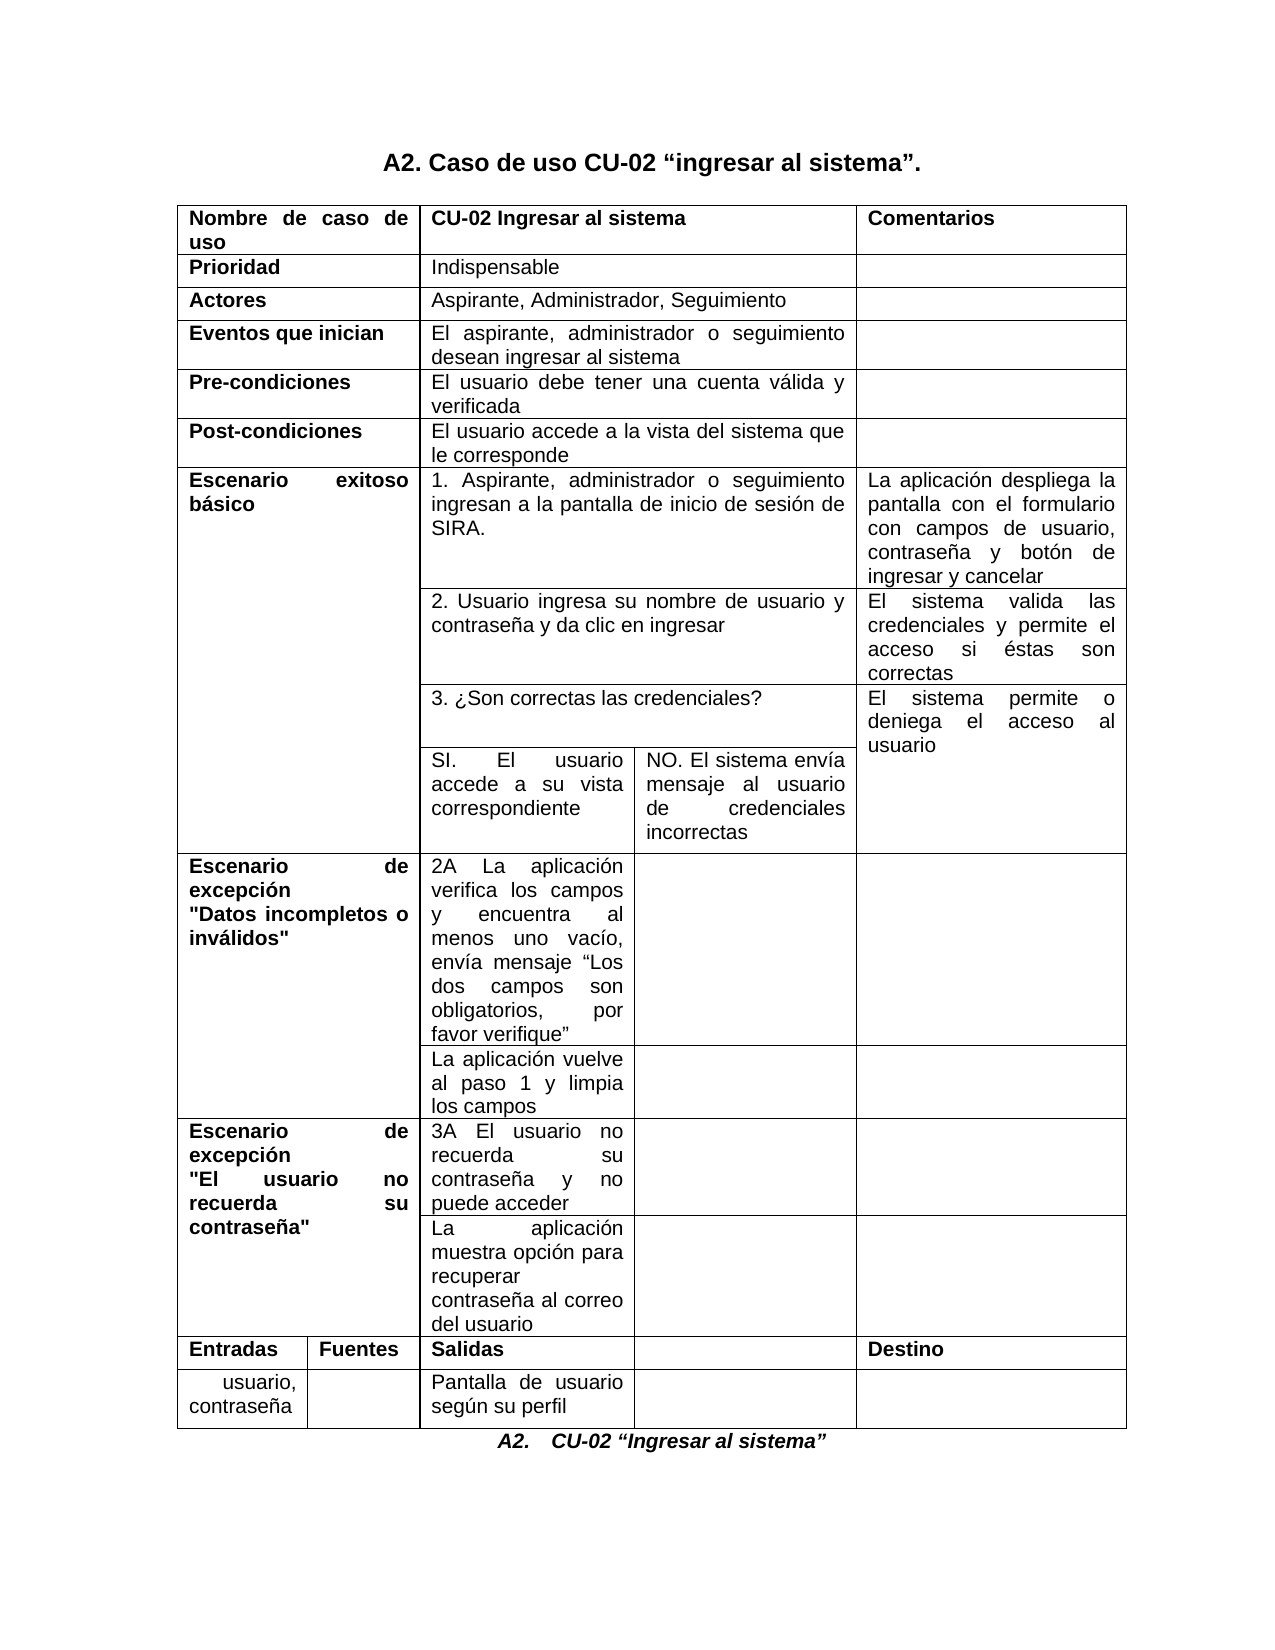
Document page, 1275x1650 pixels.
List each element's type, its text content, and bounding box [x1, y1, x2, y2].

table_cell Pantalla de usuario según su perfil [421, 1370, 634, 1427]
table_cell Destino [857, 1337, 1126, 1369]
table_cell La aplicación vuelve al paso 1 y limpia los campos [421, 1046, 634, 1118]
table_cell Salidas [421, 1337, 634, 1369]
table_cell Actores [178, 288, 419, 320]
table_header Comentarios [857, 206, 1126, 254]
table_cell [635, 1337, 856, 1369]
table_cell 1. Aspirante, administrador o seguimiento ingresan a la pantalla de inicio de sesión de SIRA. [421, 468, 856, 587]
table_cell Escenario de excepción "El usuario no recuerda su contraseña" [178, 1119, 419, 1336]
table_cell Post-condiciones [178, 419, 419, 467]
table_cell Fuentes [308, 1337, 419, 1369]
table_cell [857, 419, 1126, 467]
table_cell Pre-condiciones [178, 370, 419, 418]
table_header CU-02 Ingresar al sistema [421, 206, 856, 254]
table_cell [635, 1046, 856, 1118]
table_cell [857, 255, 1126, 287]
table_cell Eventos que inician [178, 321, 419, 369]
table_cell [857, 854, 1126, 1045]
table_cell [635, 1216, 856, 1336]
table_cell El usuario debe tener una cuenta válida y verificada [421, 370, 856, 418]
table_header Nombre de caso de uso [178, 206, 419, 254]
table_cell SI. El usuario accede a su vista correspondiente [421, 748, 634, 853]
table_cell [635, 854, 856, 1045]
table_cell La aplicación muestra opción para recuperar contraseña al correo del usuario [421, 1216, 634, 1336]
table_cell Entradas [178, 1337, 307, 1369]
table_cell usuario, contraseña [178, 1370, 307, 1427]
table_cell La aplicación despliega la pantalla con el formulario con campos de usuario, contraseña y botón de ingresar y cancelar [857, 468, 1126, 587]
table_cell Indispensable [421, 255, 856, 287]
text A2. Caso de uso CU-02 “ingresar al sistema”. [177, 148, 1127, 176]
table_cell Aspirante, Administrador, Seguimiento [421, 288, 856, 320]
table_cell El sistema valida las credenciales y permite el acceso si éstas son correctas [857, 589, 1126, 684]
table_cell 2. Usuario ingresa su nombre de usuario y contraseña y da clic en ingresar [421, 589, 856, 684]
table_cell [635, 1119, 856, 1215]
table_cell [857, 1119, 1126, 1215]
table_cell 3. ¿Son correctas las credenciales? [421, 685, 856, 747]
table_cell [857, 370, 1126, 418]
table_cell Escenario de excepción "Datos incompletos o inválidos" [178, 854, 419, 1118]
table_cell [308, 1370, 419, 1427]
table_cell [635, 1370, 856, 1427]
table_cell Prioridad [178, 255, 419, 287]
text CU-02 “Ingresar al sistema” [215, 1429, 1127, 1452]
table_cell El sistema permite o deniega el acceso al usuario [857, 685, 1126, 853]
table_cell [857, 288, 1126, 320]
table_cell NO. El sistema envía mensaje al usuario de credenciales incorrectas [635, 748, 856, 853]
table_cell [857, 1370, 1126, 1427]
table_cell 3A El usuario no recuerda su contraseña y no puede acceder [421, 1119, 634, 1215]
table_cell [857, 1046, 1126, 1118]
table_cell [857, 321, 1126, 369]
table_cell El usuario accede a la vista del sistema que le corresponde [421, 419, 856, 467]
table_cell El aspirante, administrador o seguimiento desean ingresar al sistema [421, 321, 856, 369]
table_cell Escenario exitoso básico [178, 468, 419, 853]
table_cell [857, 1216, 1126, 1336]
table_cell 2A La aplicación verifica los campos y encuentra al menos uno vacío, envía mensaje “Los dos campos son obligatorios, por favor verifique” [421, 854, 634, 1045]
